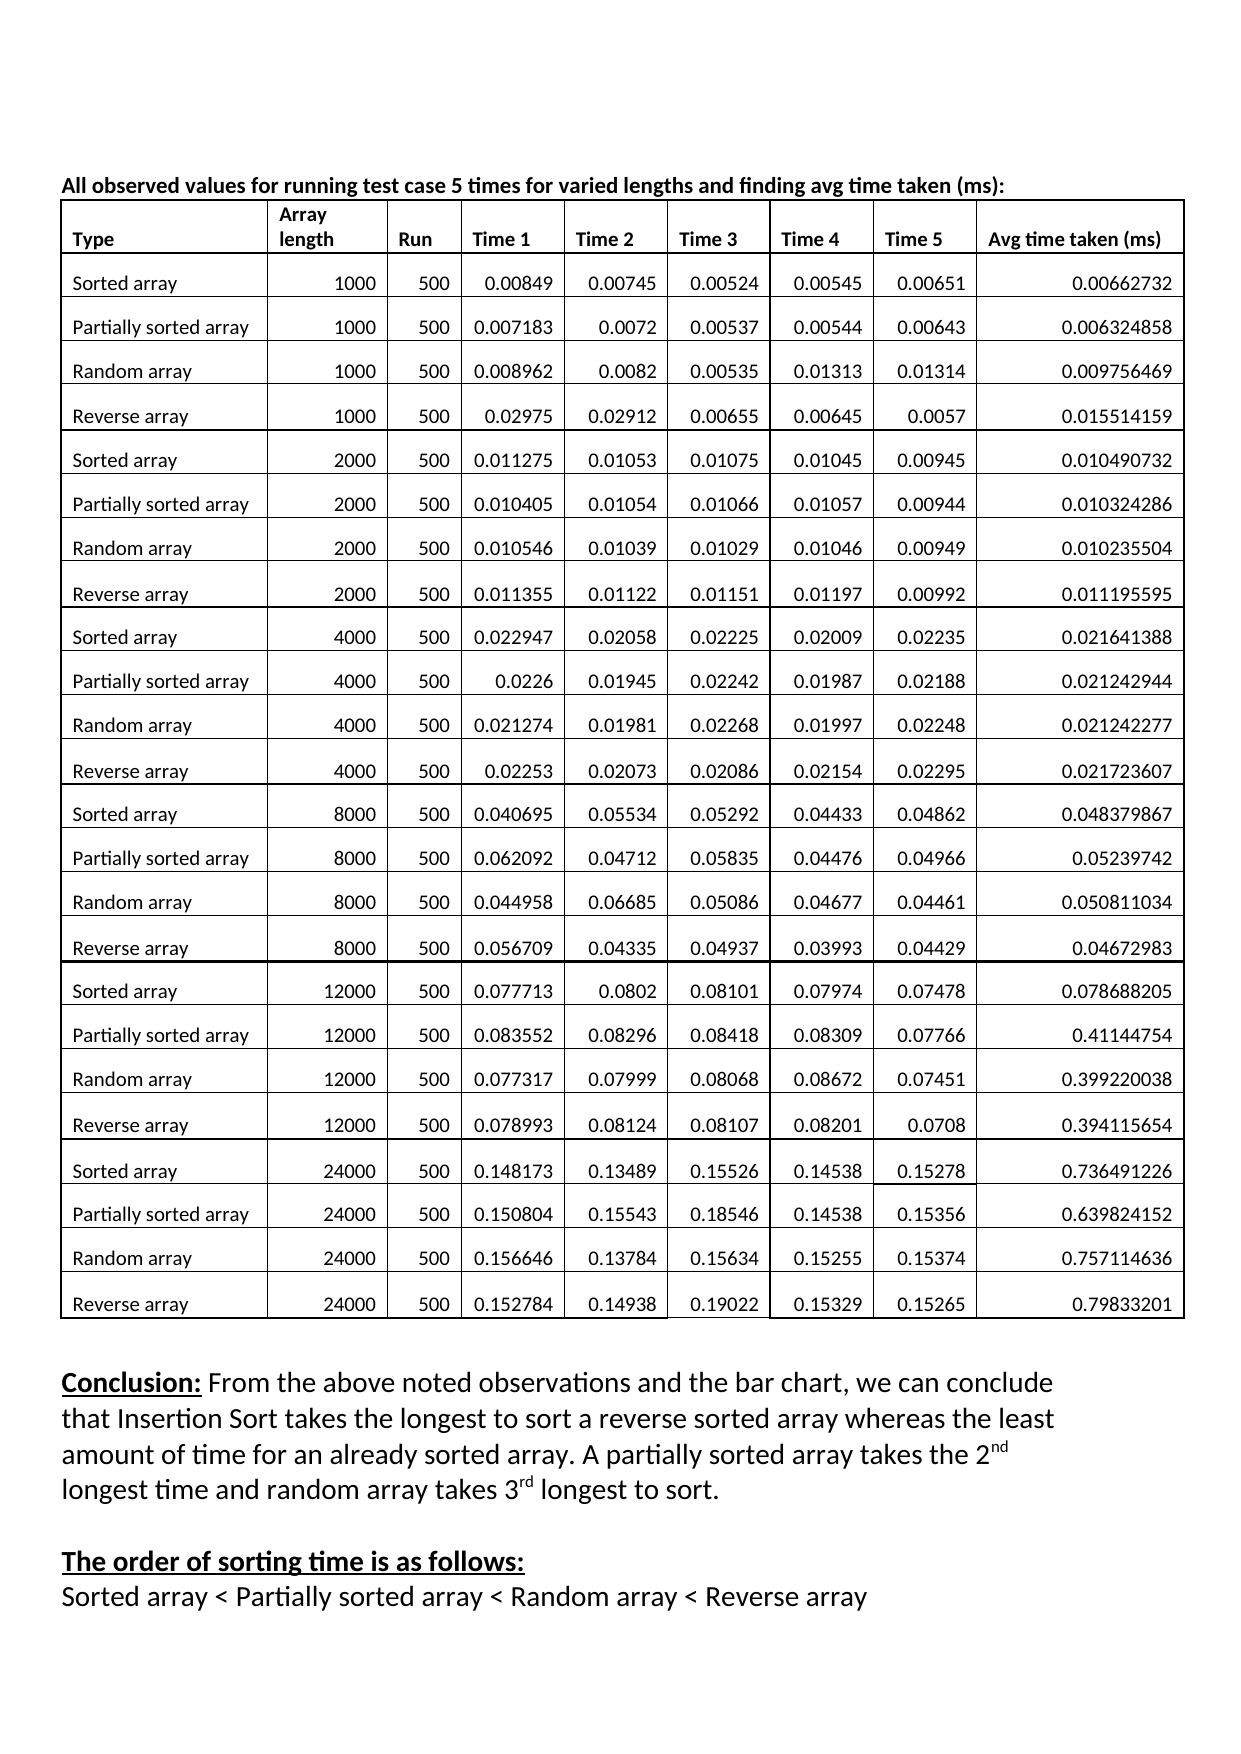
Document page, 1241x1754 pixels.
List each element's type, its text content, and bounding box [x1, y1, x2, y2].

table_cell Sorted array [62, 963, 267, 1004]
table_cell 0.639824152 [977, 1184, 1183, 1227]
table_cell 0.00524 [668, 254, 769, 296]
table_cell 8000 [268, 916, 387, 960]
table_cell 1000 [268, 384, 387, 429]
table_cell 0.01066 [668, 474, 769, 517]
text All observed values for running test case 5 times for varied lengths and finding avg time taken (ms): [61, 171, 1090, 199]
table_cell 0.021641388 [977, 608, 1183, 650]
table_cell Partially sorted array [62, 651, 267, 694]
table_cell 2000 [268, 431, 387, 473]
table_cell 0.08101 [668, 963, 769, 1004]
table_cell 500 [388, 785, 461, 827]
table_header Time 2 [565, 201, 667, 252]
table_cell 0.078688205 [977, 963, 1183, 1004]
table_cell 0.08124 [565, 1093, 667, 1137]
table_cell 0.007183 [462, 297, 564, 339]
table_cell 0.156646 [462, 1228, 564, 1271]
table_cell 0.01997 [771, 695, 873, 737]
table_cell 500 [388, 872, 461, 914]
table_cell 0.19022 [668, 1272, 769, 1317]
table_header Time 4 [771, 201, 873, 252]
table_cell 500 [388, 1093, 461, 1137]
table_cell 0.01057 [771, 474, 873, 517]
text Conclusion: From the above noted observations and the bar chart, we can conclude that Insertion Sort takes the longest to sort a reverse sorted array whereas the least amount of time for an already sorted array. A partially sorted array takes the 2nd longest time and random array takes 3rd longest to sort. [61, 1364, 1090, 1507]
table_cell 0.010546 [462, 518, 564, 560]
table_cell 500 [388, 739, 461, 783]
table_cell Reverse array [62, 384, 267, 429]
table_cell 0.02009 [771, 608, 873, 650]
table_cell 500 [388, 1228, 461, 1271]
table_cell 0.008962 [462, 341, 564, 383]
table_cell 0.00545 [771, 254, 873, 296]
table_cell 2000 [268, 474, 387, 517]
table_cell 0.00651 [874, 254, 976, 296]
table_cell 0.00662732 [977, 254, 1183, 296]
table_cell 500 [388, 1049, 461, 1092]
table_cell Sorted array [62, 608, 267, 650]
table_cell 500 [388, 474, 461, 517]
table_cell 0.01054 [565, 474, 667, 517]
table_cell Random array [62, 695, 267, 737]
table_cell 0.08201 [771, 1093, 873, 1137]
table_cell 0.04429 [874, 916, 976, 960]
table_cell Partially sorted array [62, 474, 267, 517]
table_cell 0.08068 [668, 1049, 769, 1092]
table_cell 0.01039 [565, 518, 667, 560]
table_cell 0.02154 [771, 739, 873, 783]
table_cell 0.083552 [462, 1005, 564, 1048]
table_cell 0.00655 [668, 384, 769, 429]
table_cell Sorted array [62, 431, 267, 473]
table_header Run [388, 201, 461, 252]
table_cell 0.06685 [565, 872, 667, 914]
table_cell 0.00643 [874, 297, 976, 339]
table_cell Sorted array [62, 785, 267, 827]
table_cell 0.01987 [771, 651, 873, 694]
table_cell 0.04476 [771, 828, 873, 871]
table_cell 0.14538 [771, 1140, 873, 1183]
table_cell 0.01046 [771, 518, 873, 560]
table_cell 0.02253 [462, 739, 564, 783]
table_cell 0.02235 [874, 608, 976, 650]
table_cell 500 [388, 561, 461, 606]
table_cell 0.07766 [874, 1005, 976, 1048]
table_cell 0.07999 [565, 1049, 667, 1092]
table_cell 0.152784 [462, 1272, 564, 1317]
table_cell 0.01122 [565, 561, 667, 606]
table_cell 0.02073 [565, 739, 667, 783]
table_cell Reverse array [62, 561, 267, 606]
table_cell 0.05086 [668, 872, 769, 914]
table_cell Reverse array [62, 916, 267, 960]
table_cell 0.04677 [771, 872, 873, 914]
table_cell 0.0082 [565, 341, 667, 383]
table_cell 0.01045 [771, 431, 873, 473]
table_cell 0.394115654 [977, 1093, 1183, 1137]
table_cell 0.14938 [565, 1272, 667, 1317]
table_cell 0.08296 [565, 1005, 667, 1048]
table_cell 0.14538 [771, 1184, 873, 1227]
table_cell Partially sorted array [62, 828, 267, 871]
table_cell 0.040695 [462, 785, 564, 827]
table_cell 0.048379867 [977, 785, 1183, 827]
table_cell 0.04335 [565, 916, 667, 960]
table_cell 0.757114636 [977, 1228, 1183, 1271]
table_cell 0.02225 [668, 608, 769, 650]
table_cell 0.01197 [771, 561, 873, 606]
table_cell 0.056709 [462, 916, 564, 960]
table_cell 0.03993 [771, 916, 873, 960]
table_cell 0.021274 [462, 695, 564, 737]
table_cell 0.00944 [874, 474, 976, 517]
table_cell 0.00992 [874, 561, 976, 606]
table_cell Random array [62, 872, 267, 914]
table_cell 8000 [268, 872, 387, 914]
table_cell 0.04461 [874, 872, 976, 914]
table_header Type [62, 201, 267, 252]
table_cell 0.05835 [668, 828, 769, 871]
table_cell 0.04433 [771, 785, 873, 827]
table_cell 0.021723607 [977, 739, 1183, 783]
table_cell 0.79833201 [977, 1272, 1183, 1317]
table_cell 0.15329 [771, 1272, 873, 1317]
table_cell 500 [388, 828, 461, 871]
table_cell 1000 [268, 254, 387, 296]
table_cell 0.0226 [462, 651, 564, 694]
table_cell 0.062092 [462, 828, 564, 871]
table_cell 0.010490732 [977, 431, 1183, 473]
table_cell 0.02188 [874, 651, 976, 694]
table_cell Reverse array [62, 1272, 267, 1317]
table_cell 0.15265 [874, 1272, 976, 1317]
table_cell Sorted array [62, 254, 267, 296]
table_cell 0.021242277 [977, 695, 1183, 737]
table_cell 0.07478 [874, 963, 976, 1004]
table_cell 0.00645 [771, 384, 873, 429]
table_cell Partially sorted array [62, 297, 267, 339]
table_cell 500 [388, 384, 461, 429]
table_cell 0.04937 [668, 916, 769, 960]
table_cell 500 [388, 431, 461, 473]
table_cell 500 [388, 608, 461, 650]
table_cell 4000 [268, 608, 387, 650]
table_cell Sorted array [62, 1140, 267, 1183]
table_cell 0.02242 [668, 651, 769, 694]
table_cell 0.00745 [565, 254, 667, 296]
table_cell 24000 [268, 1184, 387, 1227]
table_cell 0.13489 [565, 1140, 667, 1183]
table_cell Random array [62, 1228, 267, 1271]
table_cell 24000 [268, 1272, 387, 1317]
table_cell 0.04966 [874, 828, 976, 871]
table_cell 0.05292 [668, 785, 769, 827]
table_cell 0.150804 [462, 1184, 564, 1227]
table_cell 0.01151 [668, 561, 769, 606]
table_cell 500 [388, 1184, 461, 1227]
table_cell 0.00544 [771, 297, 873, 339]
table_cell 0.015514159 [977, 384, 1183, 429]
table_cell 0.15374 [874, 1228, 976, 1271]
table_cell 0.04862 [874, 785, 976, 827]
table_cell 0.08309 [771, 1005, 873, 1048]
table_cell 24000 [268, 1228, 387, 1271]
table_cell 0.15278 [874, 1140, 976, 1183]
table_cell 0.0708 [874, 1093, 976, 1137]
table_cell 12000 [268, 1049, 387, 1092]
table_cell 500 [388, 341, 461, 383]
table_cell 1000 [268, 297, 387, 339]
table_cell 0.00945 [874, 431, 976, 473]
table_cell 0.01029 [668, 518, 769, 560]
table_cell 0.736491226 [977, 1140, 1183, 1183]
table_cell 0.15255 [771, 1228, 873, 1271]
table_cell 4000 [268, 739, 387, 783]
table_cell 0.00537 [668, 297, 769, 339]
table_cell 0.02295 [874, 739, 976, 783]
table_cell 0.02086 [668, 739, 769, 783]
table_cell 0.0072 [565, 297, 667, 339]
table_cell Reverse array [62, 1093, 267, 1137]
table_cell 0.04712 [565, 828, 667, 871]
table_cell Partially sorted array [62, 1184, 267, 1227]
table_cell 0.02058 [565, 608, 667, 650]
table_cell 4000 [268, 695, 387, 737]
table_cell 0.01314 [874, 341, 976, 383]
table_cell 0.0802 [565, 963, 667, 1004]
table_cell 500 [388, 1005, 461, 1048]
table_cell 0.02248 [874, 695, 976, 737]
table_header Time 3 [668, 201, 769, 252]
table_cell 0.011355 [462, 561, 564, 606]
table_cell 24000 [268, 1140, 387, 1183]
table_cell 2000 [268, 518, 387, 560]
table_cell 2000 [268, 561, 387, 606]
table_cell 0.08107 [668, 1093, 769, 1137]
table_cell 0.02268 [668, 695, 769, 737]
table_cell 0.15634 [668, 1228, 769, 1271]
table_cell 0.078993 [462, 1093, 564, 1137]
table_header Time 1 [462, 201, 564, 252]
table_cell 500 [388, 297, 461, 339]
table_cell 0.13784 [565, 1228, 667, 1271]
table_cell 0.01945 [565, 651, 667, 694]
table_cell 500 [388, 651, 461, 694]
table_cell 0.399220038 [977, 1049, 1183, 1092]
table_cell 500 [388, 963, 461, 1004]
table_cell 0.01053 [565, 431, 667, 473]
table_cell 0.15526 [668, 1140, 769, 1183]
text Sorted array < Partially sorted array < Random array < Reverse array [61, 1578, 1090, 1614]
table_cell 12000 [268, 1005, 387, 1048]
table_cell 8000 [268, 785, 387, 827]
table_cell 0.05239742 [977, 828, 1183, 871]
table_cell 12000 [268, 1093, 387, 1137]
table_cell 0.009756469 [977, 341, 1183, 383]
table_cell 500 [388, 1140, 461, 1183]
table_cell 0.021242944 [977, 651, 1183, 694]
table_cell 0.08418 [668, 1005, 769, 1048]
table_cell 0.010405 [462, 474, 564, 517]
table_header Time 5 [874, 201, 976, 252]
table_cell 0.02912 [565, 384, 667, 429]
table_cell 0.077713 [462, 963, 564, 1004]
table_cell 1000 [268, 341, 387, 383]
table_cell 0.04672983 [977, 916, 1183, 960]
text The order of sorting time is as follows: [61, 1543, 1090, 1578]
table_cell 0.006324858 [977, 297, 1183, 339]
table_cell 0.15356 [874, 1185, 976, 1227]
table_cell 4000 [268, 651, 387, 694]
table_cell 500 [388, 916, 461, 960]
table_header Array length [268, 201, 387, 252]
table_cell 0.010324286 [977, 474, 1183, 517]
table_cell 12000 [268, 963, 387, 1004]
table_cell 0.08672 [771, 1049, 873, 1092]
table_cell Partially sorted array [62, 1005, 267, 1048]
table_cell Random array [62, 341, 267, 383]
table_cell 500 [388, 1272, 461, 1317]
table_cell 0.010235504 [977, 518, 1183, 560]
table_cell 500 [388, 254, 461, 296]
table_cell 0.01313 [771, 341, 873, 383]
table_cell 0.00949 [874, 518, 976, 560]
table_cell 0.18546 [668, 1184, 769, 1227]
table_cell 0.0057 [874, 384, 976, 429]
table_cell 0.41144754 [977, 1005, 1183, 1048]
table_cell 0.02975 [462, 384, 564, 429]
table_cell Random array [62, 518, 267, 560]
table_cell 0.07451 [874, 1049, 976, 1092]
table_cell 8000 [268, 828, 387, 871]
table_cell 0.148173 [462, 1140, 564, 1183]
table_cell 0.022947 [462, 608, 564, 650]
table_cell 0.011195595 [977, 561, 1183, 606]
table_cell 0.05534 [565, 785, 667, 827]
table_cell 0.01981 [565, 695, 667, 737]
table_cell 0.15543 [565, 1184, 667, 1227]
table_cell 0.07974 [771, 963, 873, 1004]
table_cell 0.044958 [462, 872, 564, 914]
table_cell 0.01075 [668, 431, 769, 473]
table_cell 500 [388, 518, 461, 560]
table_header Avg time taken (ms) [977, 201, 1183, 252]
table_cell 0.077317 [462, 1049, 564, 1092]
table_cell Random array [62, 1049, 267, 1092]
table_cell 0.00849 [462, 254, 564, 296]
table_cell 0.050811034 [977, 872, 1183, 914]
table_cell 500 [388, 695, 461, 737]
table_cell Reverse array [62, 739, 267, 783]
table_cell 0.011275 [462, 431, 564, 473]
table_cell 0.00535 [668, 341, 769, 383]
